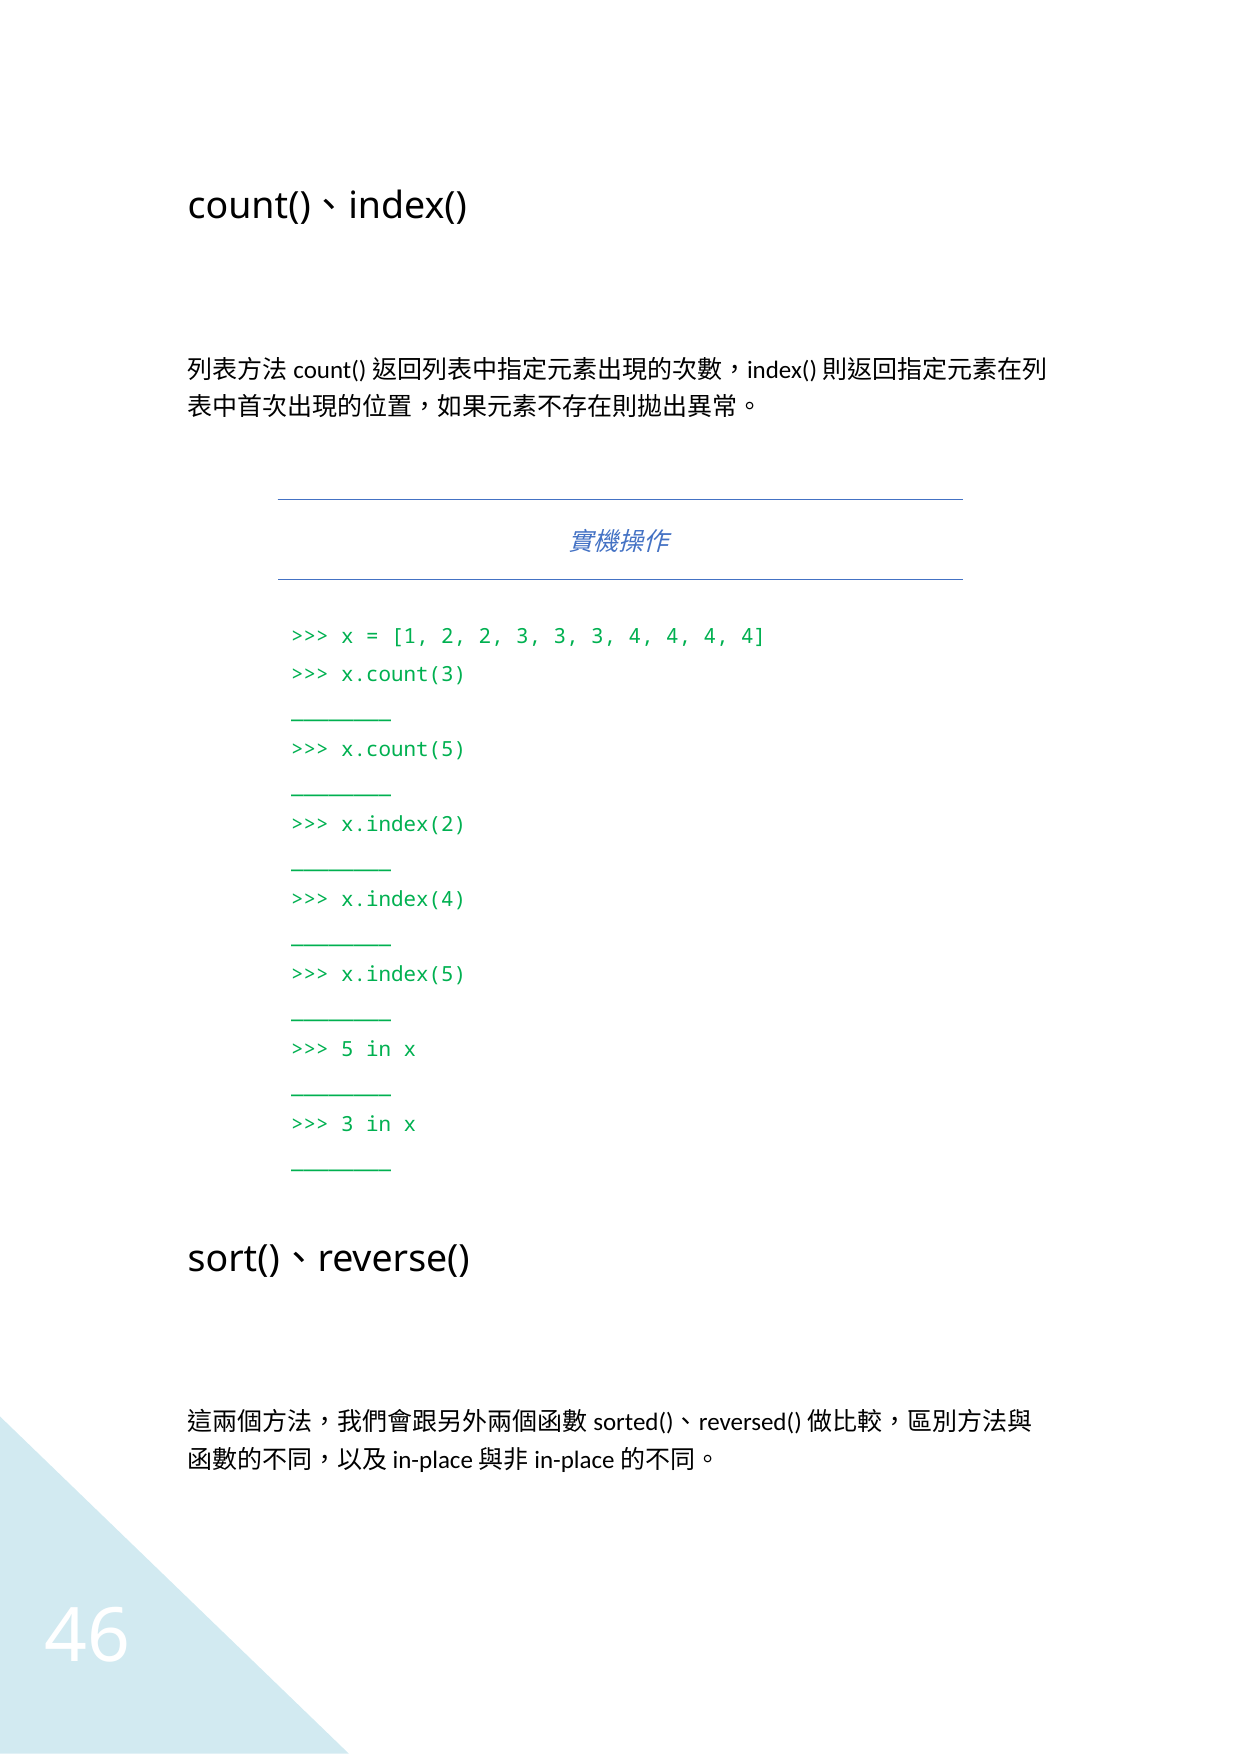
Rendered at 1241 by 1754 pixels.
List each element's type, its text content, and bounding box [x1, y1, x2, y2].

list ________ [291, 917, 1053, 955]
list >>> x.count(3) [291, 655, 1053, 692]
list >>> x.index(5) [291, 955, 1053, 992]
list ________ [291, 692, 1053, 730]
list >>> x.index(2) [291, 805, 1053, 842]
list >>> x.count(5) [291, 730, 1053, 767]
subtitle sort()、reverse() [187, 1217, 1053, 1292]
text 這兩個方法，我們會跟另外兩個函數 sorted()、reversed() 做比較，區別方法與函數的不同，以及in-place 與非 in-place 的不同。 [187, 1401, 1053, 1476]
list ________ [291, 842, 1053, 880]
list ________ [291, 1142, 1053, 1180]
text 實機操作 [277, 500, 963, 580]
list >>> 3 in x [291, 1105, 1053, 1142]
list >>> x = [1, 2, 2, 3, 3, 3, 4, 4, 4, 4] [291, 617, 1053, 655]
list >>> x.index(4) [291, 880, 1053, 917]
text 列表方法 count() 返回列表中指定元素出現的次數，index() 則返回指定元素在列表中首次出現的位置，如果元素不存在則拋出異常。 [187, 348, 1053, 423]
list >>> 5 in x [291, 1030, 1053, 1067]
list ________ [291, 1067, 1053, 1105]
list ________ [291, 767, 1053, 805]
subtitle count()、index() [187, 164, 1053, 239]
list ________ [291, 992, 1053, 1030]
